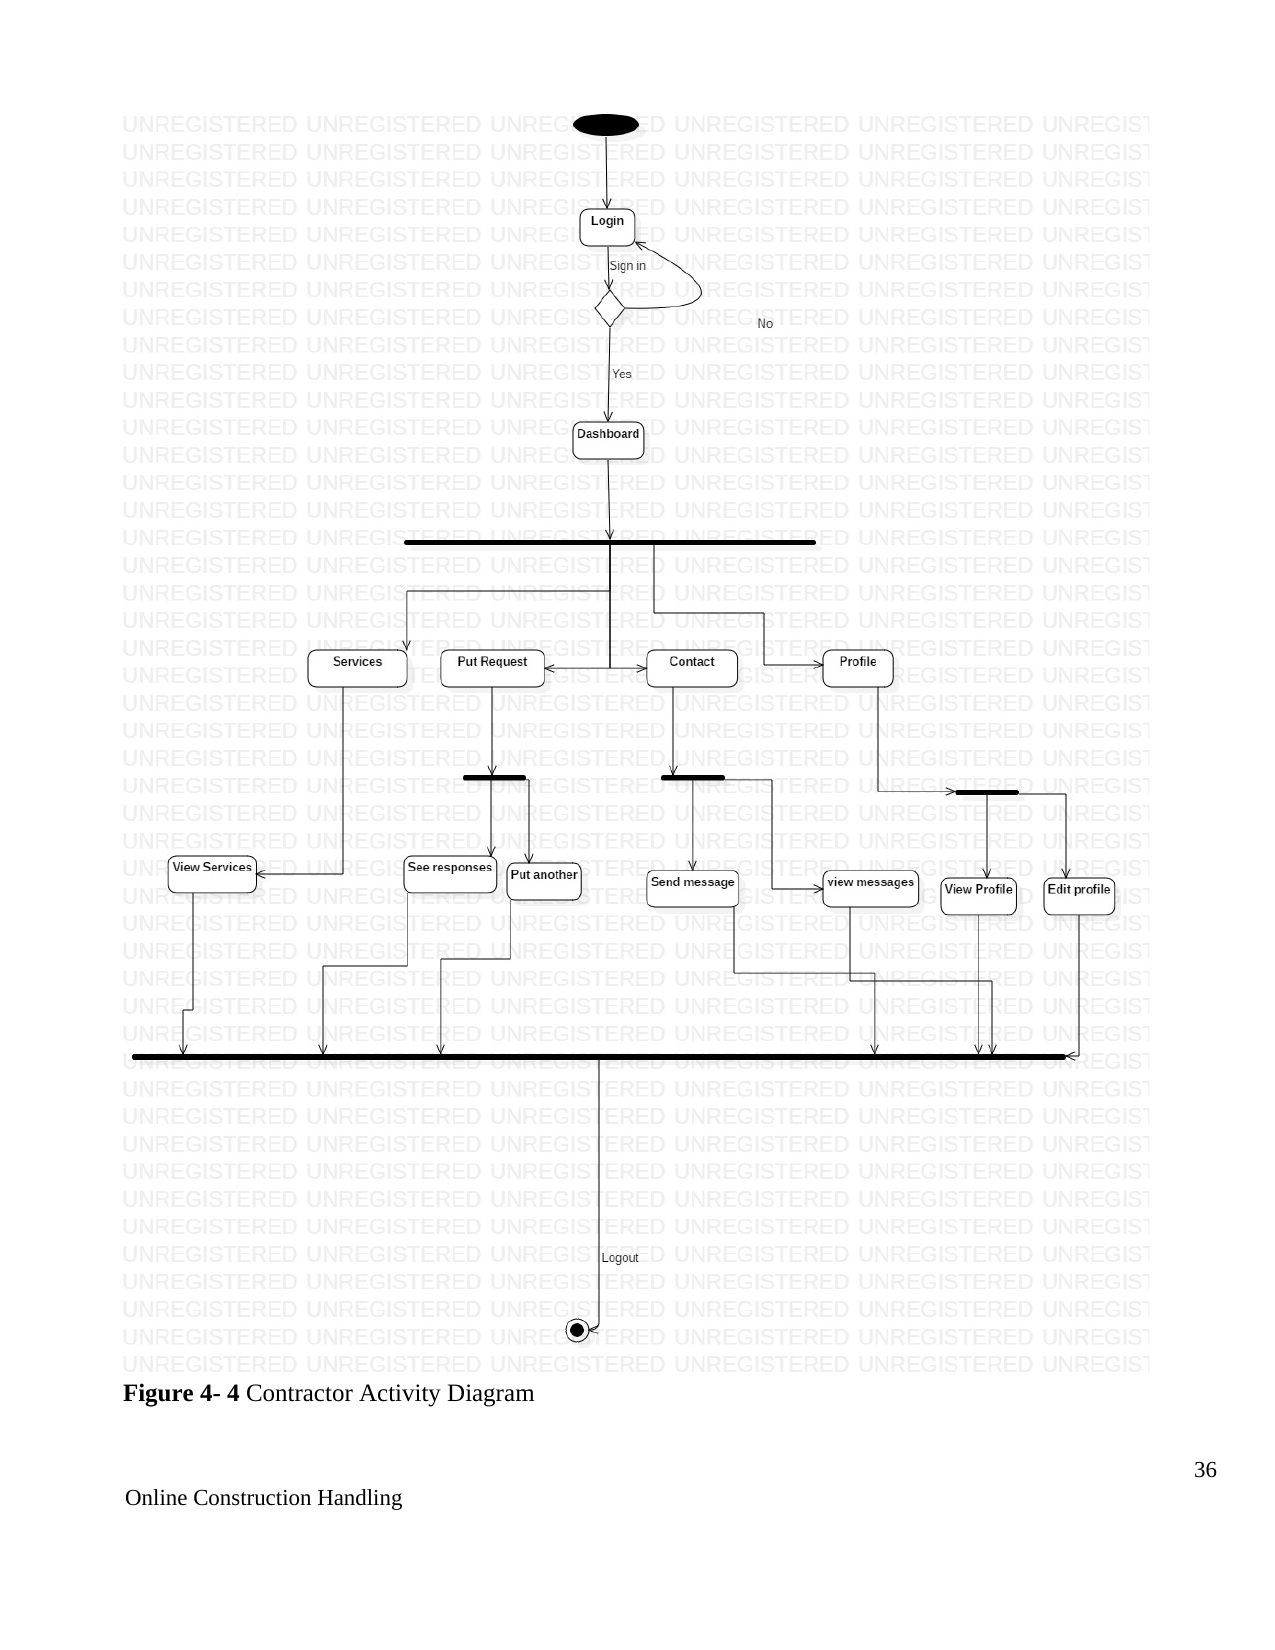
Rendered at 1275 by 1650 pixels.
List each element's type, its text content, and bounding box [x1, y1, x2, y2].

picture [122, 104, 1150, 1378]
text Figure 4- 4 Contractor Activity Diagram [123, 1378, 1217, 1406]
